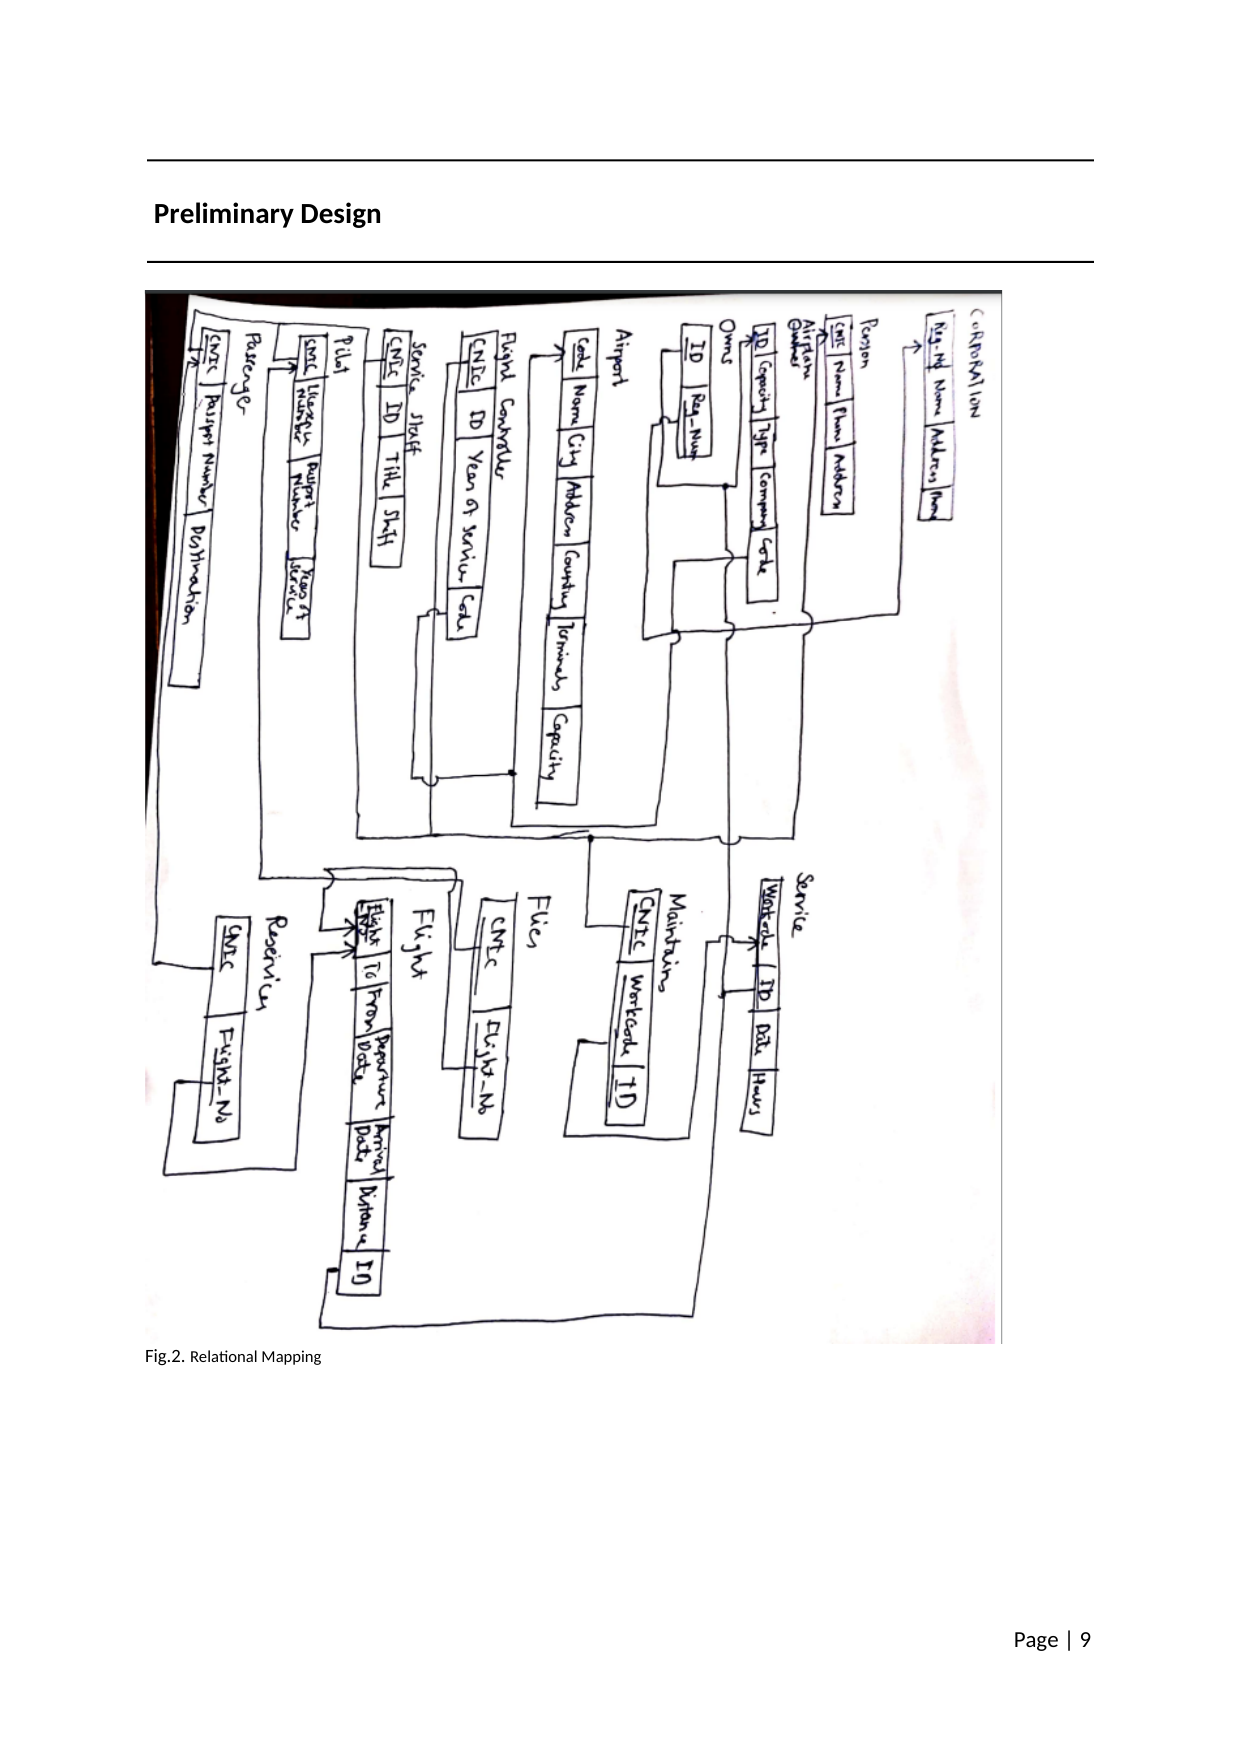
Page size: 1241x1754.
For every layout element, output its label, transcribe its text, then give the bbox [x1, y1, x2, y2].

text Fig.2. Relational Mapping [145, 1344, 1123, 1367]
picture [144, 290, 1003, 1344]
